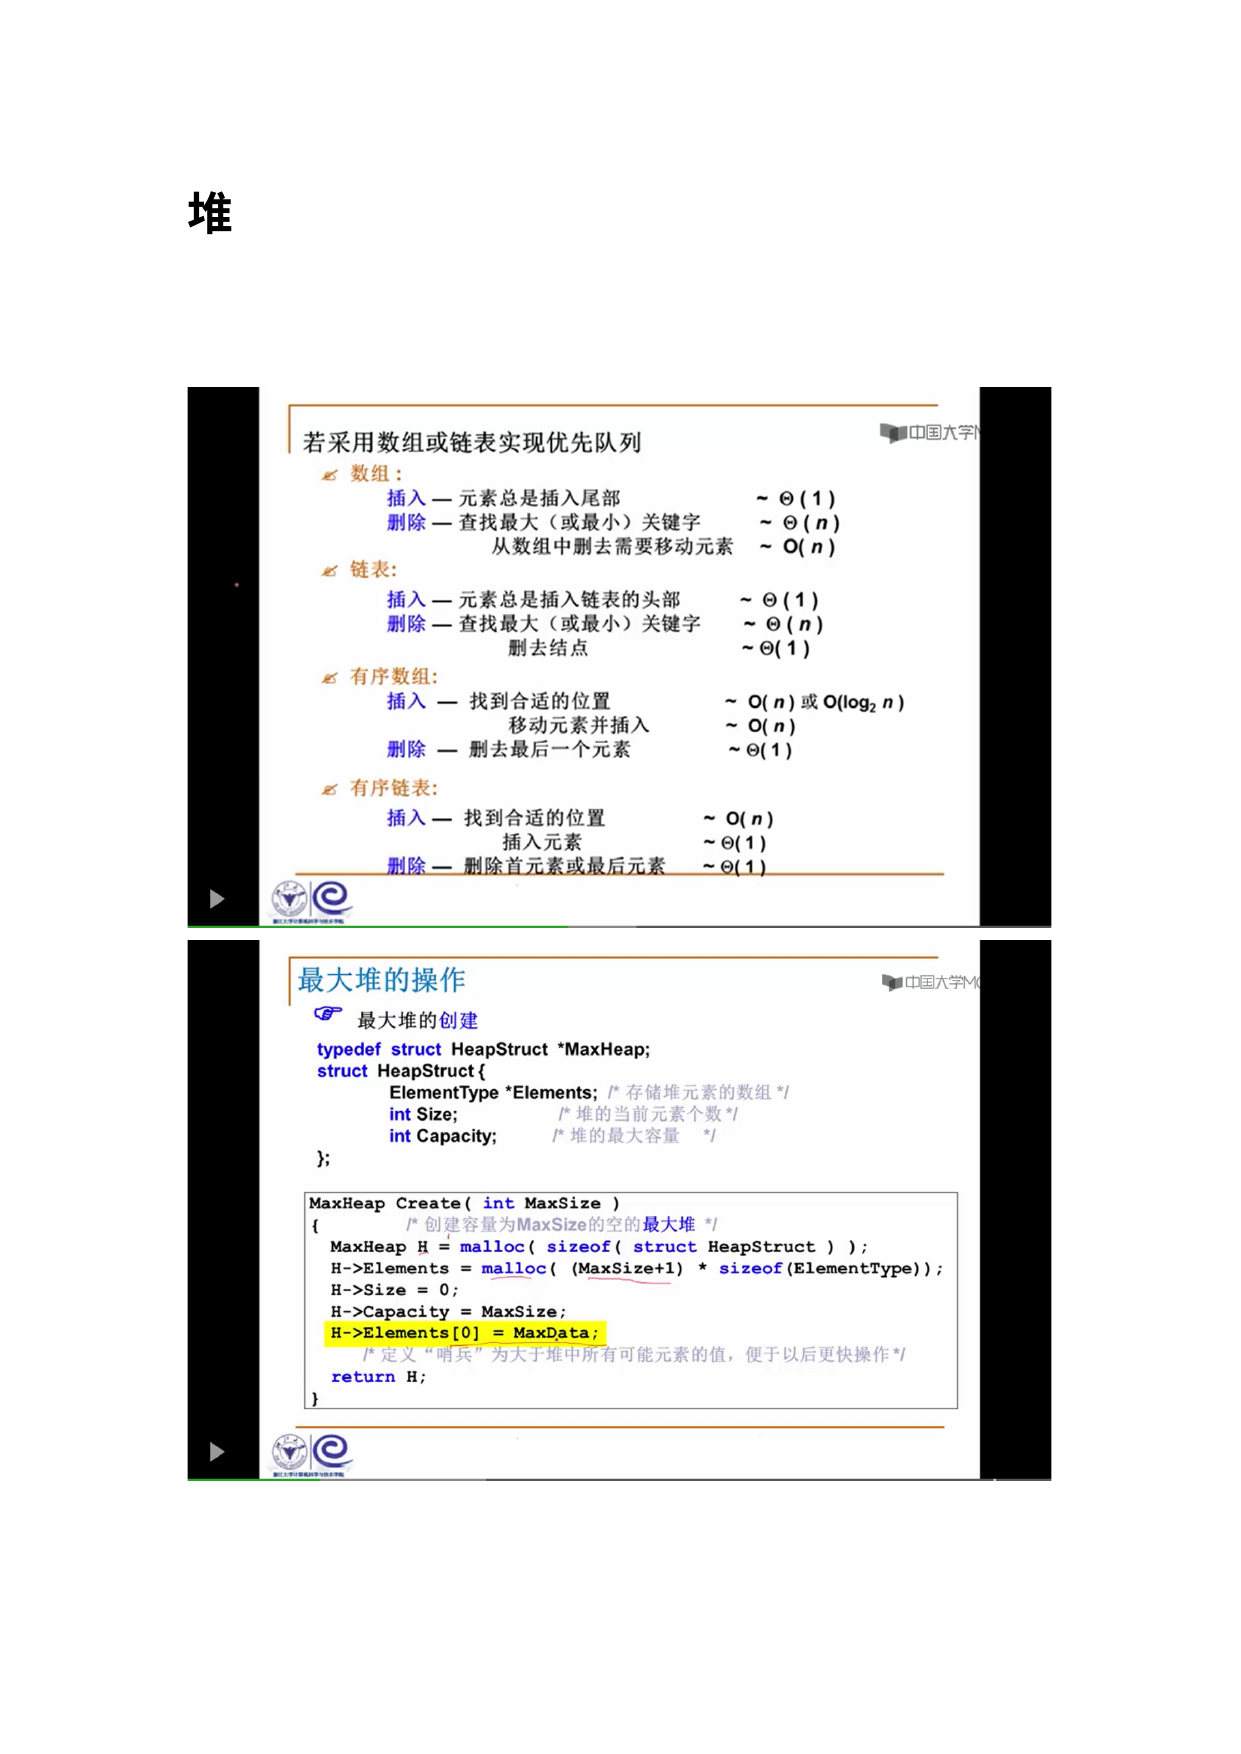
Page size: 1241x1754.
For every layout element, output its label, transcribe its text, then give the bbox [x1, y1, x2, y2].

subtitle 堆 [187, 162, 1053, 259]
picture [187, 940, 1052, 1481]
picture [187, 387, 1052, 928]
